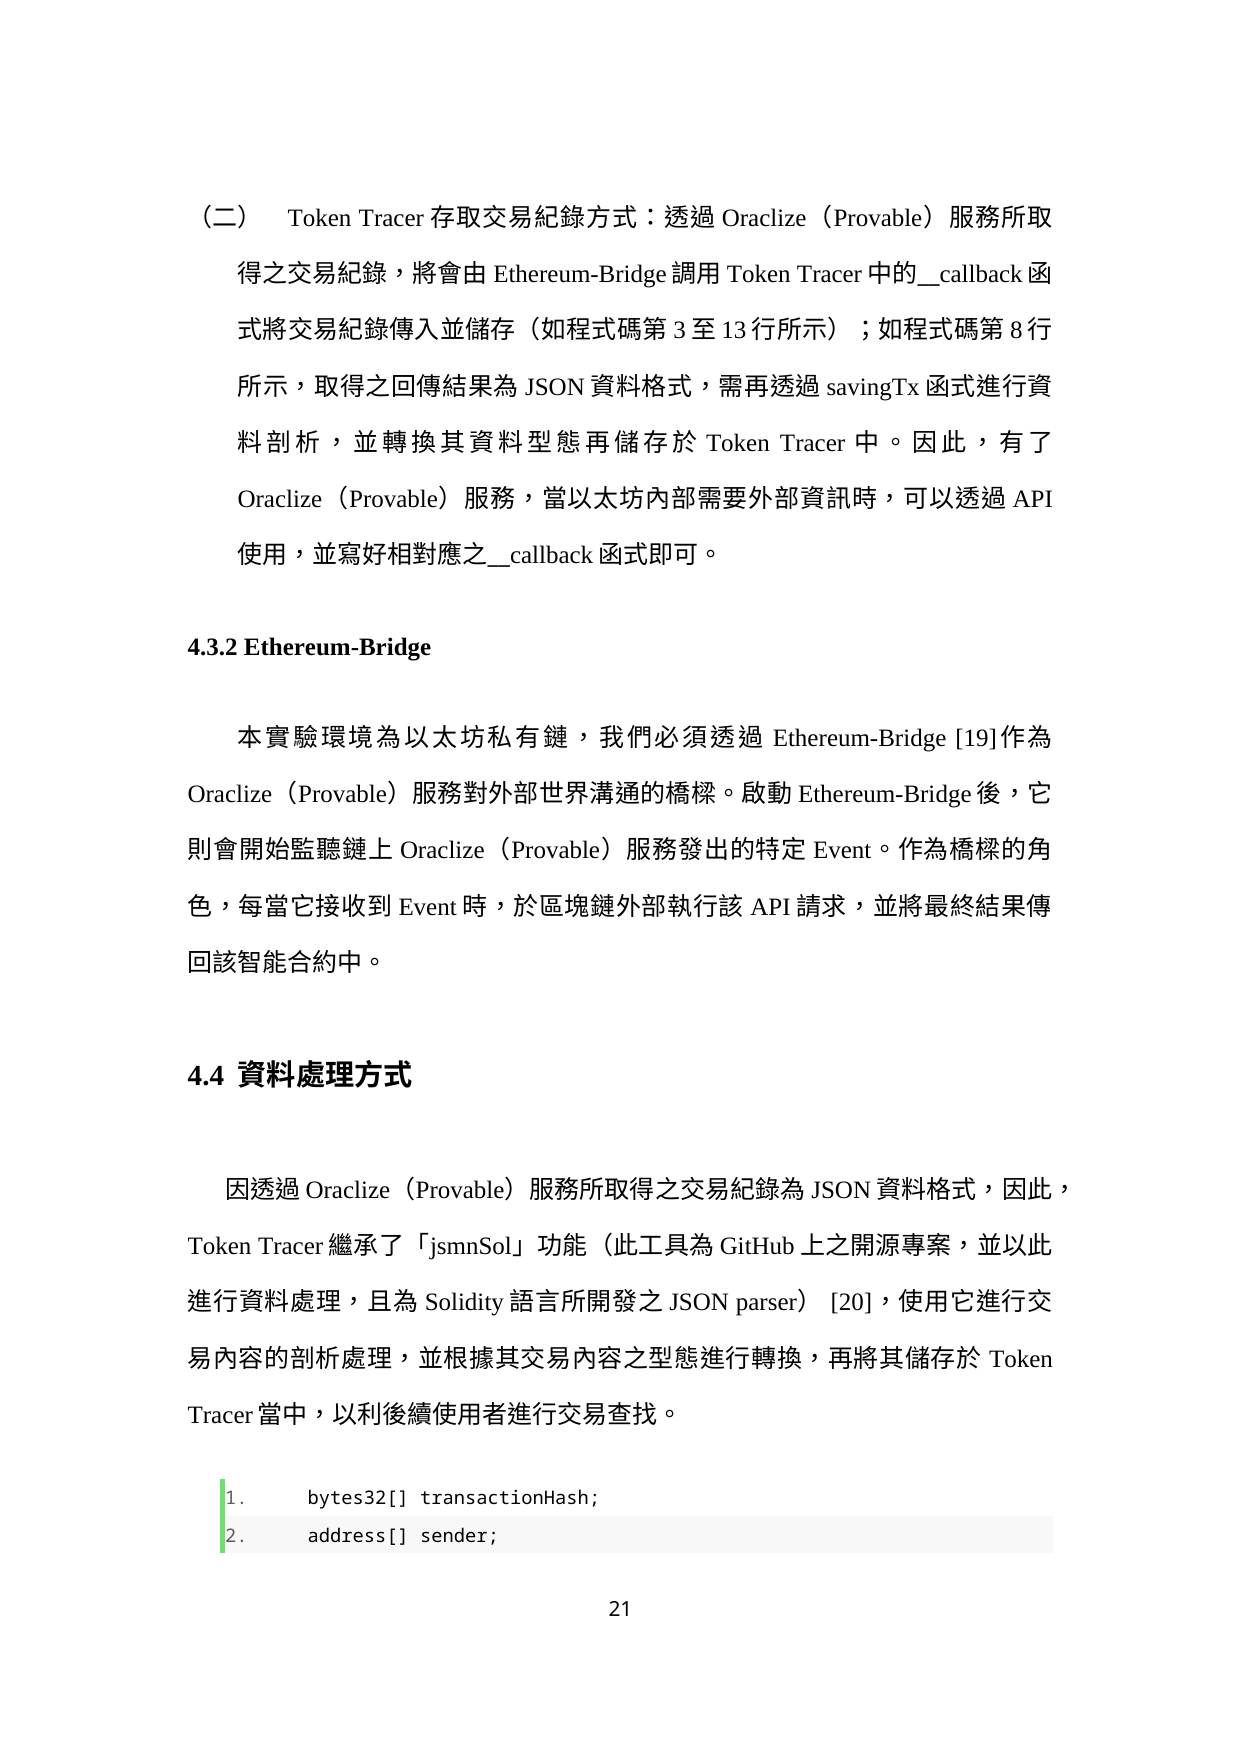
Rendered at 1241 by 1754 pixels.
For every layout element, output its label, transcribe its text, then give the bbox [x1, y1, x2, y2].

list address[] sender; [225, 1516, 1053, 1553]
list Token Tracer存取交易紀錄方式：透過Oraclize（Provable）服務所取得之交易紀錄，將會由Ethereum-Bridge調用Token Tracer中的__callback函式將交易紀錄傳入並儲存（如程式碼第3至13行所示）；如程式碼第8行所示，取得之回傳結果為JSON資料格式，需再透過savingTx函式進行資料剖析，並轉換其資料型態再儲存於Token Tracer中。因此，有了Oraclize（Provable）服務，當以太坊內部需要外部資訊時，可以透過API使用，並寫好相對應之__callback函式即可。 [187, 197, 1053, 572]
text 因透過Oraclize（Provable）服務所取得之交易紀錄為JSON資料格式，因此，Token Tracer繼承了「jsmnSol」功能（此工具為GitHub上之開源專案，並以此進行資料處理，且為Solidity語言所開發之JSON parser），使用它進行交易內容的剖析處理，並根據其交易內容之型態進行轉換，再將其儲存於Token Tracer當中，以利後續使用者進行交易查找。 [187, 1169, 1053, 1431]
text 本實驗環境為以太坊私有鏈，我們必須透過Ethereum-Bridge作為Oraclize（Provable）服務對外部世界溝通的橋樑。啟動Ethereum-Bridge後，它則會開始監聽鏈上Oraclize（Provable）服務發出的特定Event。作為橋樑的角色，每當它接收到Event時，於區塊鏈外部執行該API請求，並將最終結果傳回該智能合約中。 [187, 717, 1053, 979]
text 4.3.2 Ethereum-Bridge [187, 627, 1053, 665]
subtitle 4.4 資料處理方式 [187, 1035, 1053, 1110]
list bytes32[] transactionHash; [220, 1478, 1053, 1516]
